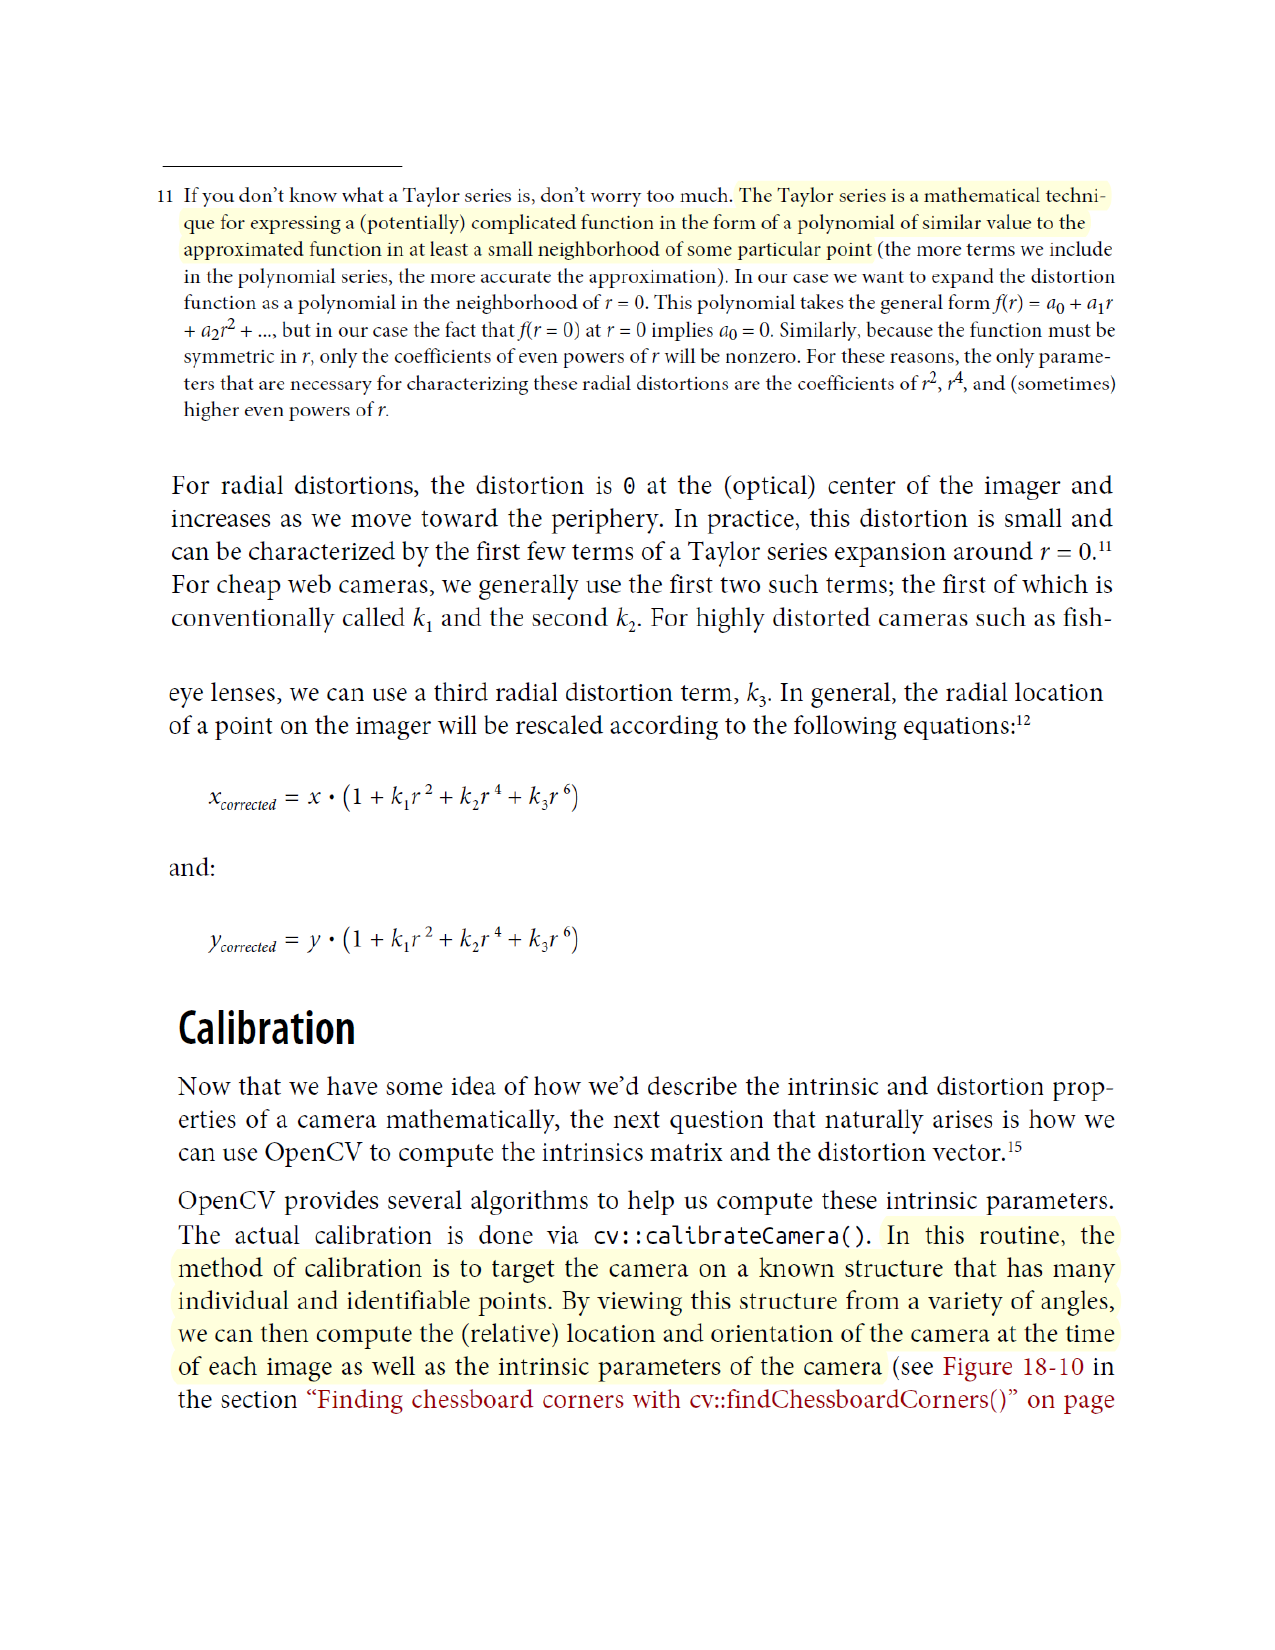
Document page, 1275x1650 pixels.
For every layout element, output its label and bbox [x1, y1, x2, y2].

picture [150, 667, 1125, 978]
picture [150, 996, 1125, 1423]
picture [150, 150, 1125, 447]
picture [150, 465, 1125, 649]
